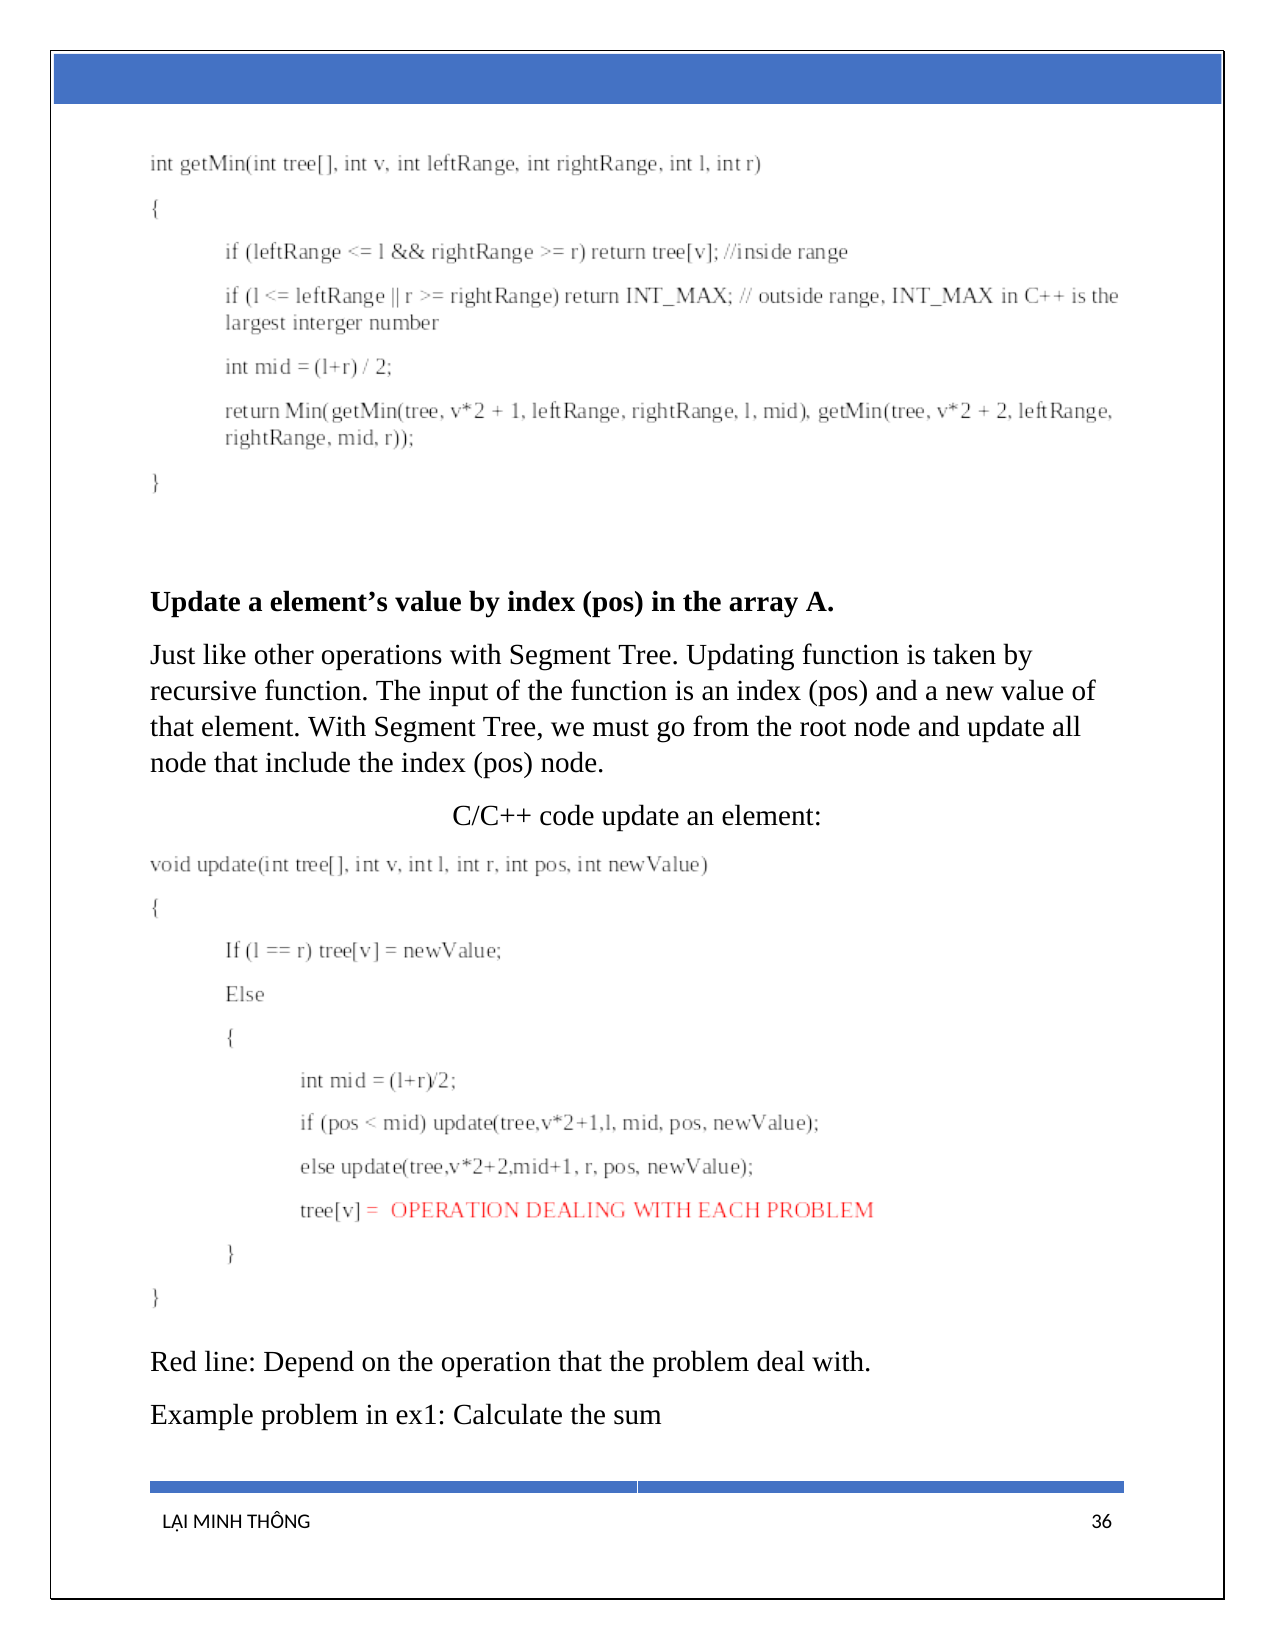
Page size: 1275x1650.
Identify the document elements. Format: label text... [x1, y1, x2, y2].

text C/C++ code update an element: [150, 798, 1124, 832]
text Red line: Depend on the operation that the problem deal with. [150, 1344, 1124, 1378]
text Update a element’s value by index (pos) in the array A. [150, 584, 1124, 617]
text Just like other operations with Segment Tree. Updating function is taken by recursive function. The input of the function is an index (pos) and a new value of that element. With Segment Tree, we must go from the root node and update all node that include the index (pos) node. [150, 637, 1124, 779]
text Example problem in ex1: Calculate the sum [150, 1397, 1124, 1431]
